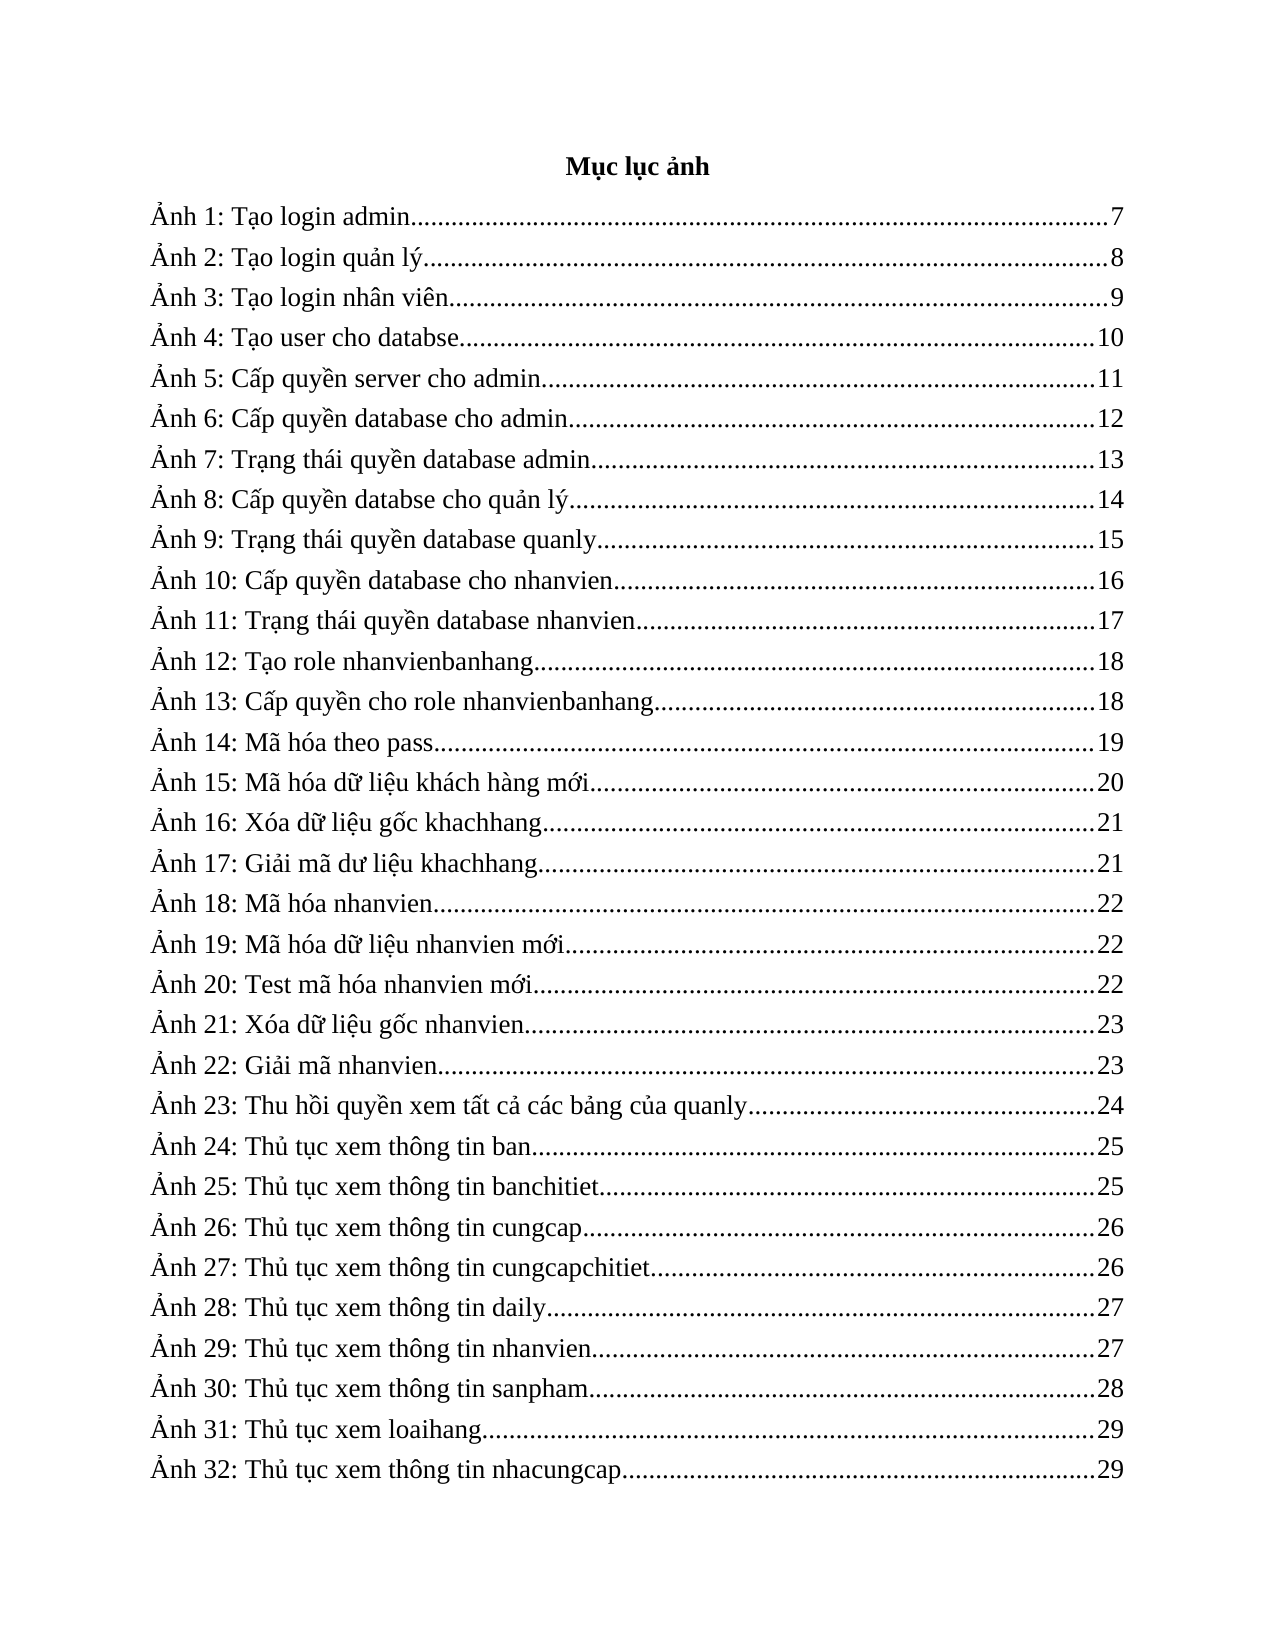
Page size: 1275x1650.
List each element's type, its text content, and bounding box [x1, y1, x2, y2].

text Ảnh 9: Trạng thái quyền database quanly 15 [150, 523, 1125, 555]
text Ảnh 2: Tạo login quản lý. 8 [150, 241, 1125, 272]
text Ảnh 27: Thủ tục xem thông tin cungcapchitiet 26 [150, 1251, 1125, 1282]
text Ảnh 5: Cấp quyền server cho admin. 11 [150, 362, 1125, 393]
text Mục lục ảnh [150, 150, 1125, 181]
text Ảnh 18: Mã hóa nhanvien 22 [150, 887, 1125, 918]
text Ảnh 7: Trạng thái quyền database admin 13 [150, 443, 1125, 474]
text Ảnh 20: Test mã hóa nhanvien mới 22 [150, 968, 1125, 999]
text Ảnh 8: Cấp quyền databse cho quản lý 14 [150, 483, 1125, 514]
text Ảnh 26: Thủ tục xem thông tin cungcap 26 [150, 1211, 1125, 1242]
text Ảnh 31: Thủ tục xem loaihang 29 [150, 1413, 1125, 1444]
text Ảnh 14: Mã hóa theo pass 19 [150, 726, 1125, 757]
text Ảnh 19: Mã hóa dữ liệu nhanvien mới 22 [150, 928, 1125, 959]
text Ảnh 21: Xóa dữ liệu gốc nhanvien 23 [150, 1008, 1125, 1040]
text Ảnh 6: Cấp quyền database cho admin 12 [150, 402, 1125, 433]
text Ảnh 16: Xóa dữ liệu gốc khachhang 21 [150, 806, 1125, 838]
text Ảnh 4: Tạo user cho databse. 10 [150, 321, 1125, 353]
text Ảnh 3: Tạo login nhân viên. 9 [150, 281, 1125, 312]
text Ảnh 11: Trạng thái quyền database nhanvien 17 [150, 604, 1125, 636]
text Ảnh 15: Mã hóa dữ liệu khách hàng mới 20 [150, 766, 1125, 797]
text Ảnh 29: Thủ tục xem thông tin nhanvien 27 [150, 1332, 1125, 1363]
text Ảnh 1: Tạo login admin. 7 [150, 200, 1125, 231]
text Ảnh 12: Tạo role nhanvienbanhang 18 [150, 645, 1125, 676]
text Ảnh 30: Thủ tục xem thông tin sanpham 28 [150, 1372, 1125, 1403]
text Ảnh 13: Cấp quyền cho role nhanvienbanhang 18 [150, 685, 1125, 716]
text Ảnh 10: Cấp quyền database cho nhanvien 16 [150, 564, 1125, 595]
text Ảnh 28: Thủ tục xem thông tin daily 27 [150, 1291, 1125, 1323]
text Ảnh 25: Thủ tục xem thông tin banchitiet 25 [150, 1170, 1125, 1201]
text Ảnh 22: Giải mã nhanvien 23 [150, 1049, 1125, 1080]
text Ảnh 23: Thu hồi quyền xem tất cả các bảng của quanly 24 [150, 1089, 1125, 1121]
text Ảnh 17: Giải mã dư liệu khachhang 21 [150, 847, 1125, 878]
text Ảnh 24: Thủ tục xem thông tin ban 25 [150, 1130, 1125, 1161]
text Ảnh 32: Thủ tục xem thông tin nhacungcap 29 [150, 1453, 1125, 1484]
